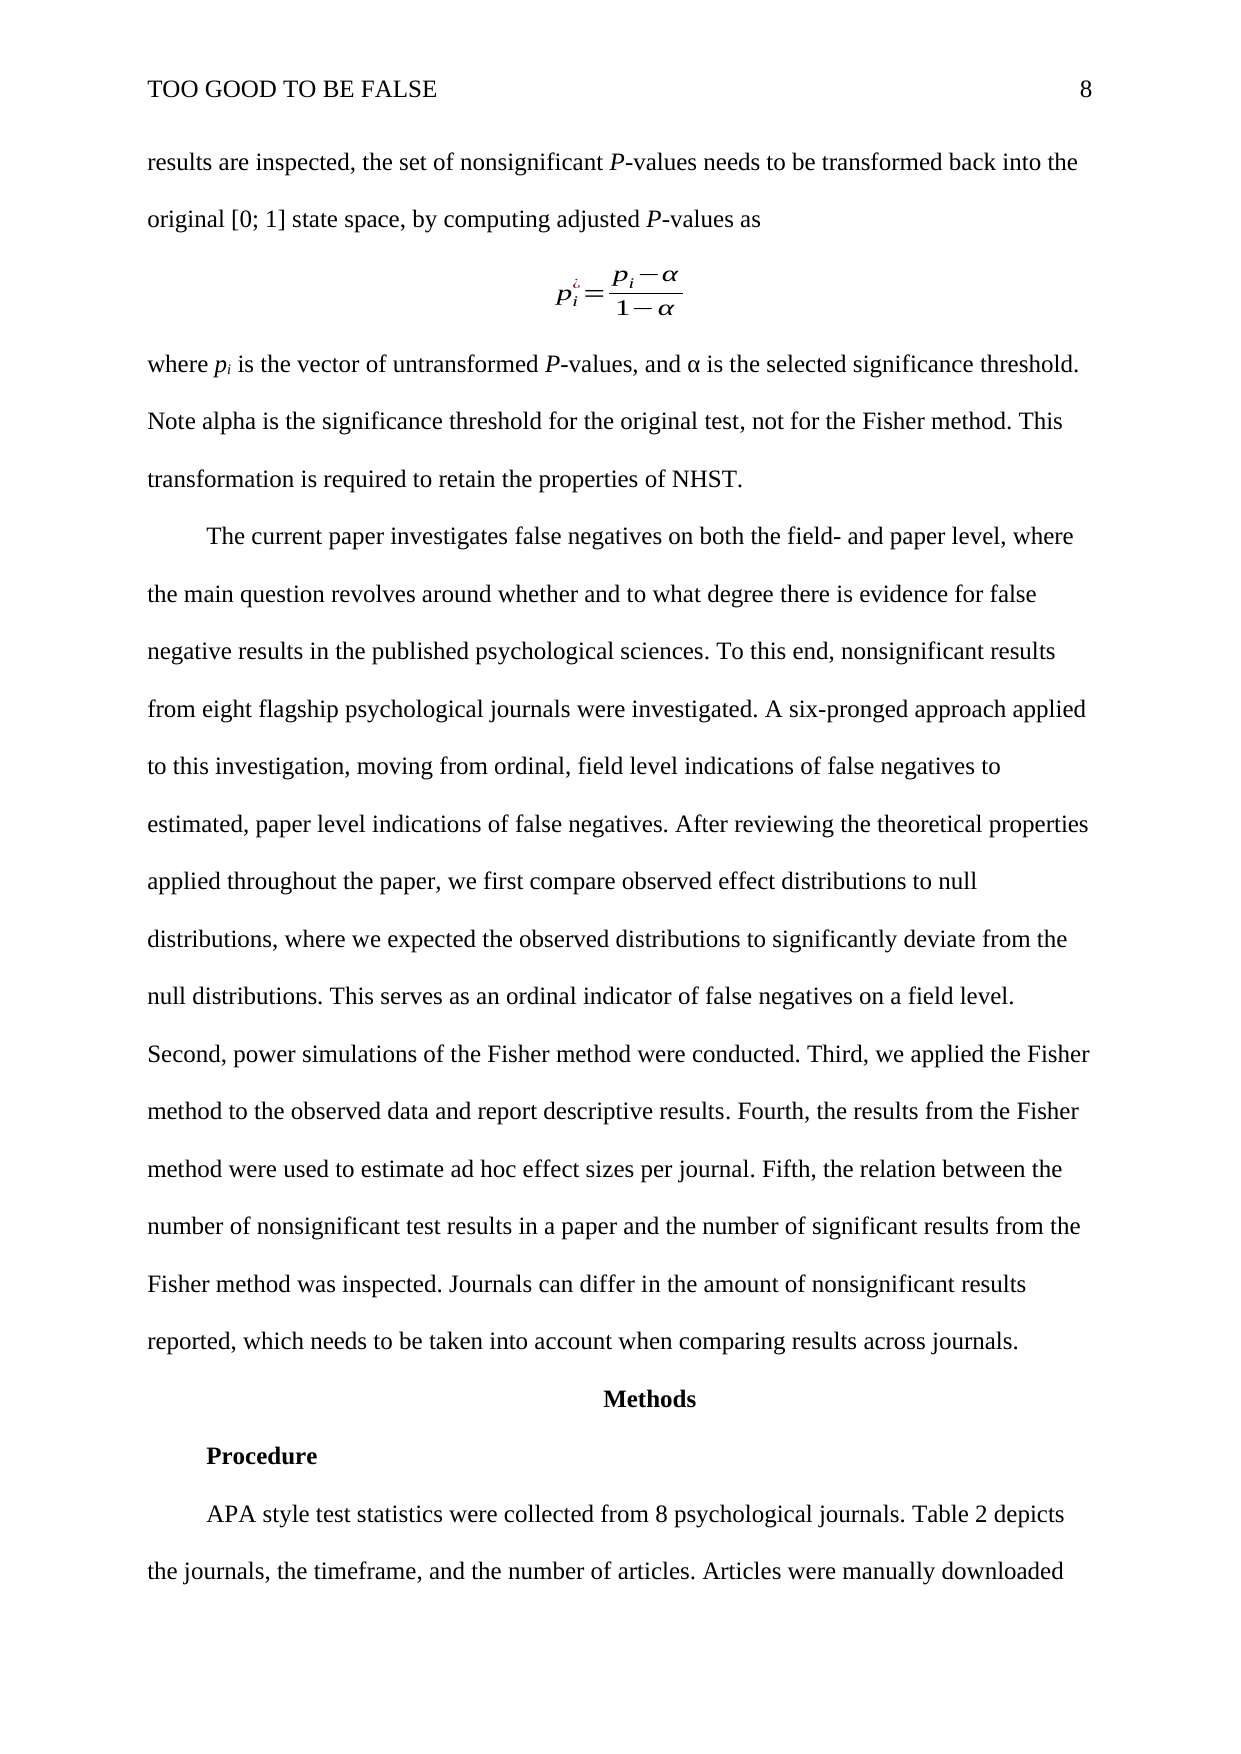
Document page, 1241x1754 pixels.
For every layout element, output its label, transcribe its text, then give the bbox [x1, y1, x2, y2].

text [147, 147, 1093, 233]
text Methods [147, 1384, 1093, 1412]
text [147, 1499, 1093, 1585]
text where pi is the vector of untransformed P-values, and α is the selected significance threshold. Note alpha is the significance threshold for the original test, not for the Fisher method. This transformation is required to retain the properties of NHST. [147, 349, 1093, 492]
text Procedure [147, 1441, 1093, 1470]
text The current paper investigates false negatives on both the field- and paper level, where the main question revolves around whether and to what degree there is evidence for false negative results in the published psychological sciences. To this end, nonsignificant results from eight flagship psychological journals were investigated. A six-pronged approach applied to this investigation, moving from ordinal, field level indications of false negatives to estimated, paper level indications of false negatives. After reviewing the theoretical properties applied throughout the paper, we first compare observed effect distributions to null distributions, where we expected the observed distributions to significantly deviate from the null distributions. This serves as an ordinal indicator of false negatives on a field level. Second, power simulations of the Fisher method were conducted. Third, we applied the Fisher method to the observed data and report descriptive results. Fourth, the results from the Fisher method were used to estimate ad hoc effect sizes per journal. Fifth, the relation between the number of nonsignificant test results in a paper and the number of significant results from the Fisher method was inspected. Journals can differ in the amount of nonsignificant results reported, which needs to be taken into account when comparing results across journals. [147, 521, 1093, 1355]
